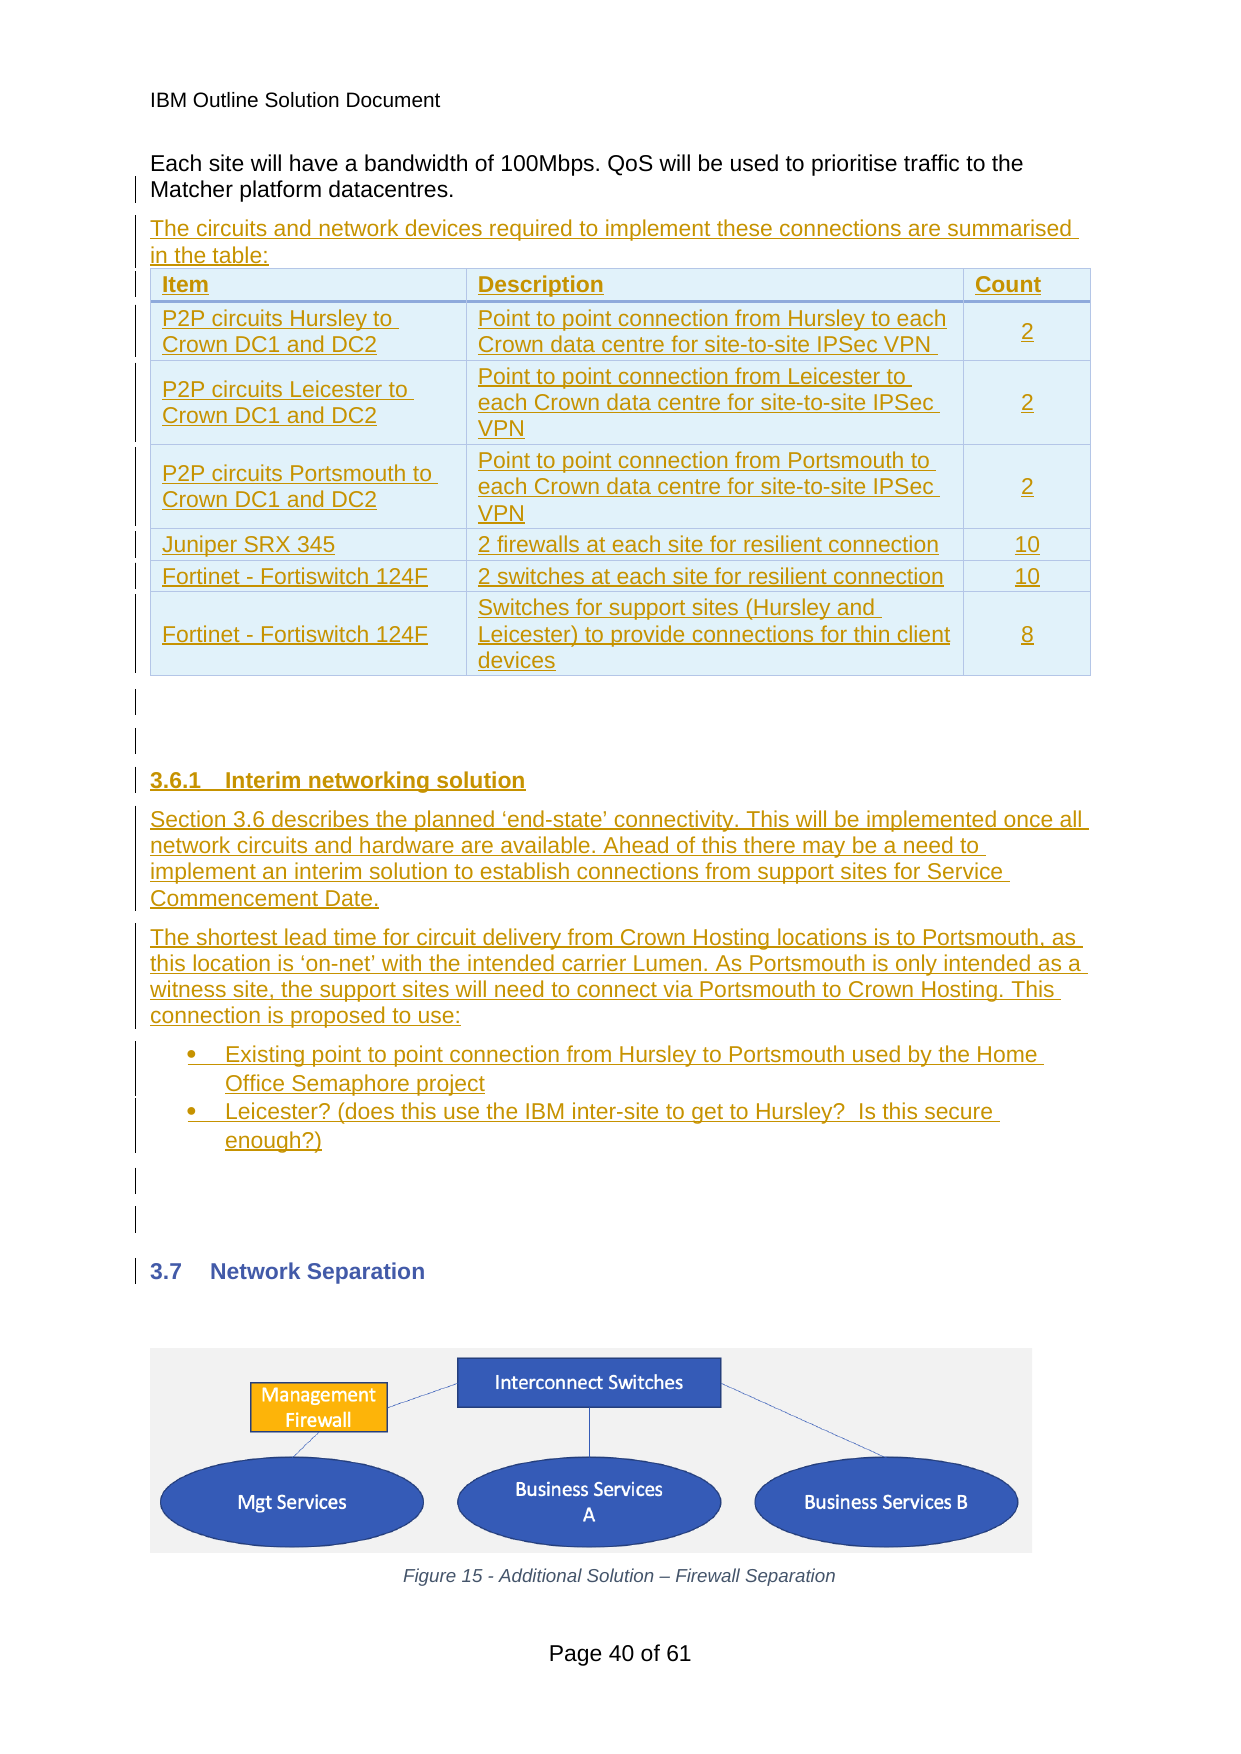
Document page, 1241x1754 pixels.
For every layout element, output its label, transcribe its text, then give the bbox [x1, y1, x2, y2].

text Figure 15 - Additional Solution – Firewall Separation [150, 1565, 1090, 1587]
text Each site will have a bandwidth of 100Mbps. QoS will be used to prioritise traffic to the Matcher platform datacentres. [150, 150, 1090, 203]
subtitle Network Separation [150, 1258, 1090, 1284]
picture [150, 1348, 1033, 1553]
